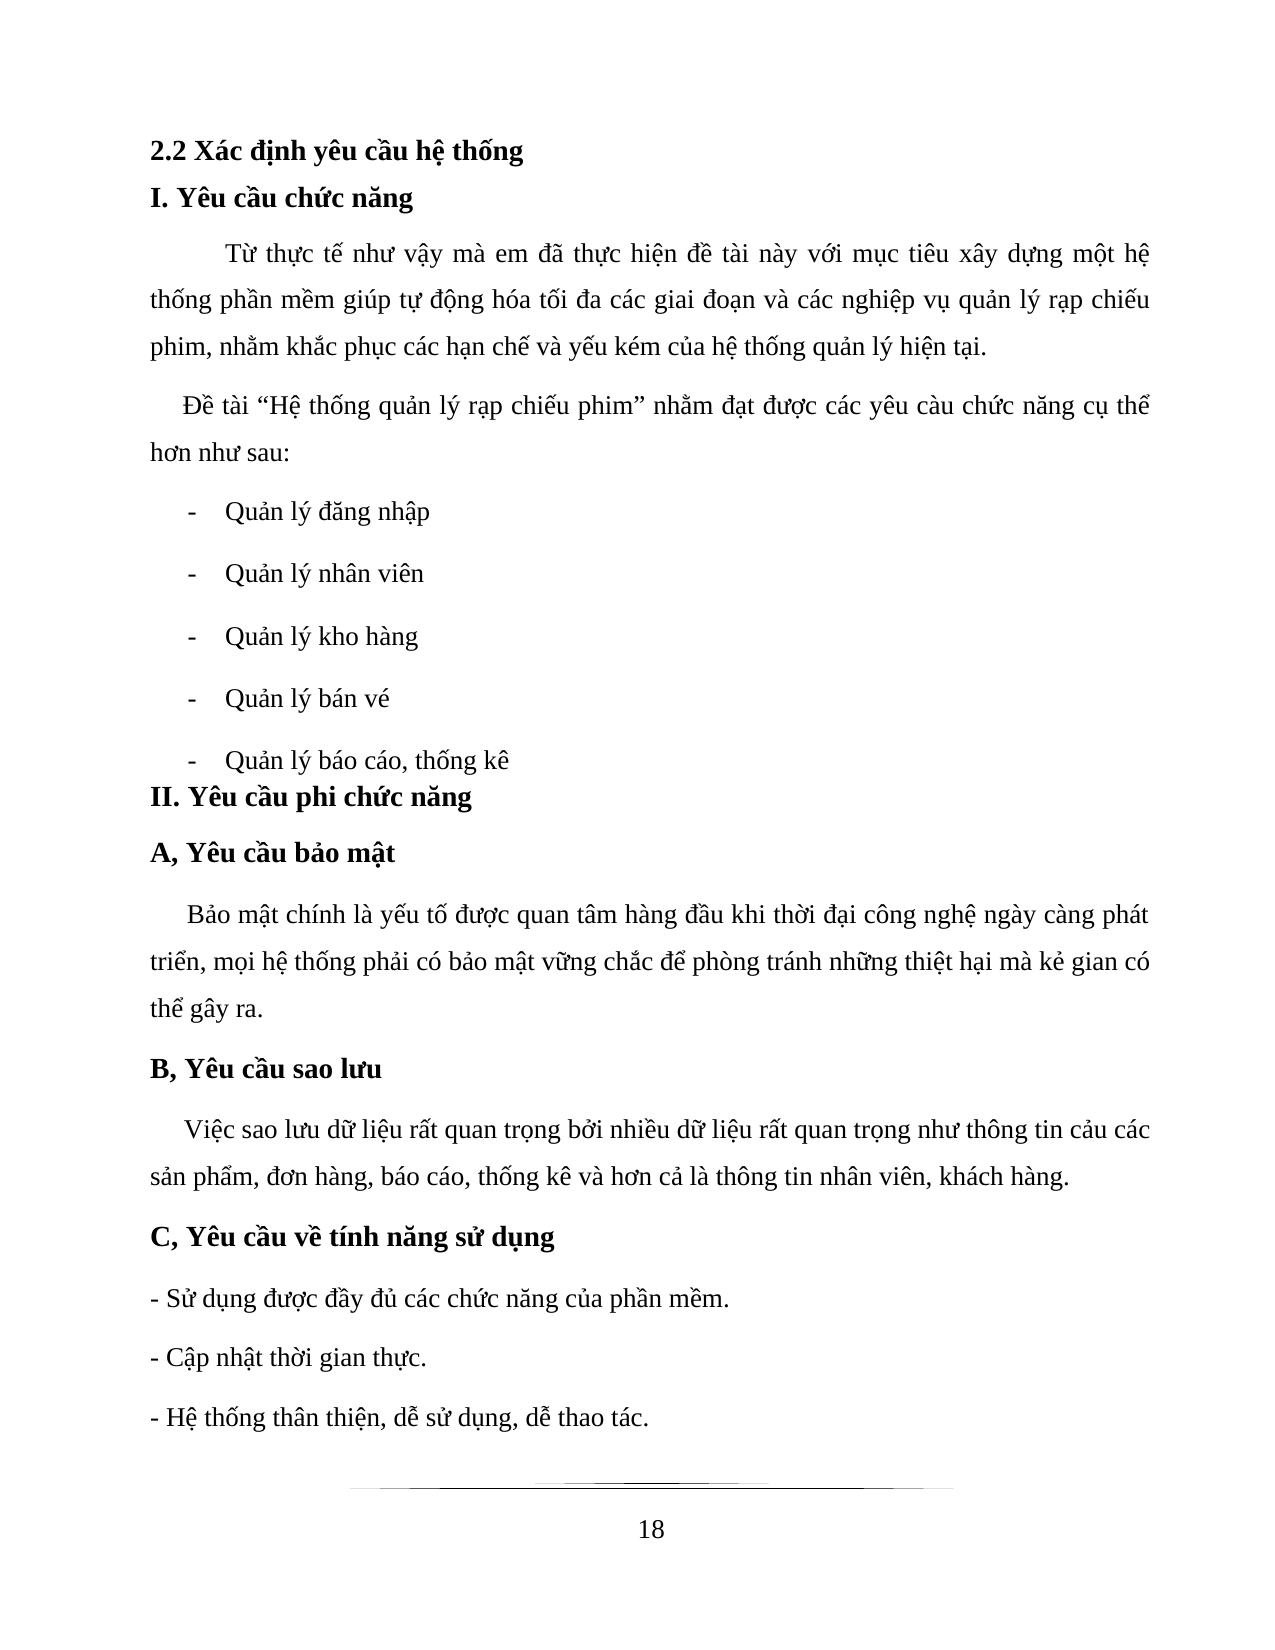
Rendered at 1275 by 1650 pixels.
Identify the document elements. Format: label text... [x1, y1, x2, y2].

list Quản lý nhân viên [187, 557, 1152, 588]
text - Sử dụng được đầy đủ các chức năng của phần mềm. [150, 1282, 1152, 1313]
text - Cập nhật thời gian thực. [150, 1341, 1152, 1373]
text Đề tài “Hệ thống quản lý rạp chiếu phim” nhằm đạt được các yêu càu chức năng cụ thể hơn như sau: [150, 389, 1152, 467]
text A, Yêu cầu bảo mật [150, 836, 1152, 869]
subtitle I. Yêu cầu chức năng [150, 181, 1152, 214]
text B, Yêu cầu sao lưu [150, 1051, 1152, 1084]
subtitle II. Yêu cầu phi chức năng [150, 779, 1152, 813]
list Quản lý đăng nhập [187, 495, 1152, 526]
subtitle 2.2 Xác định yêu cầu hệ thống [150, 133, 1152, 166]
list Quản lý kho hàng [187, 619, 1152, 651]
text Bảo mật chính là yếu tố được quan tâm hàng đầu khi thời đại công nghệ ngày càng phát triển, mọi hệ thống phải có bảo mật vững chắc để phòng tránh những thiệt hại mà kẻ gian có thể gây ra. [150, 898, 1152, 1023]
text - Hệ thống thân thiện, dễ sử dụng, dễ thao tác. [150, 1401, 1152, 1432]
text Từ thực tế như vậy mà em đã thực hiện đề tài này với mục tiêu xây dựng một hệ thống phần mềm giúp tự động hóa tối đa các giai đoạn và các nghiệp vụ quản lý rạp chiếu phim, nhằm khắc phục các hạn chế và yếu kém của hệ thống quản lý hiện tại. [150, 237, 1152, 361]
text Việc sao lưu dữ liệu rất quan trọng bởi nhiều dữ liệu rất quan trọng như thông tin cảu các sản phẩm, đơn hàng, báo cáo, thống kê và hơn cả là thông tin nhân viên, khách hàng. [150, 1114, 1152, 1191]
list Quản lý bán vé [187, 682, 1152, 713]
text C, Yêu cầu về tính năng sử dụng [150, 1219, 1152, 1253]
list Quản lý báo cáo, thống kê [187, 744, 1152, 775]
